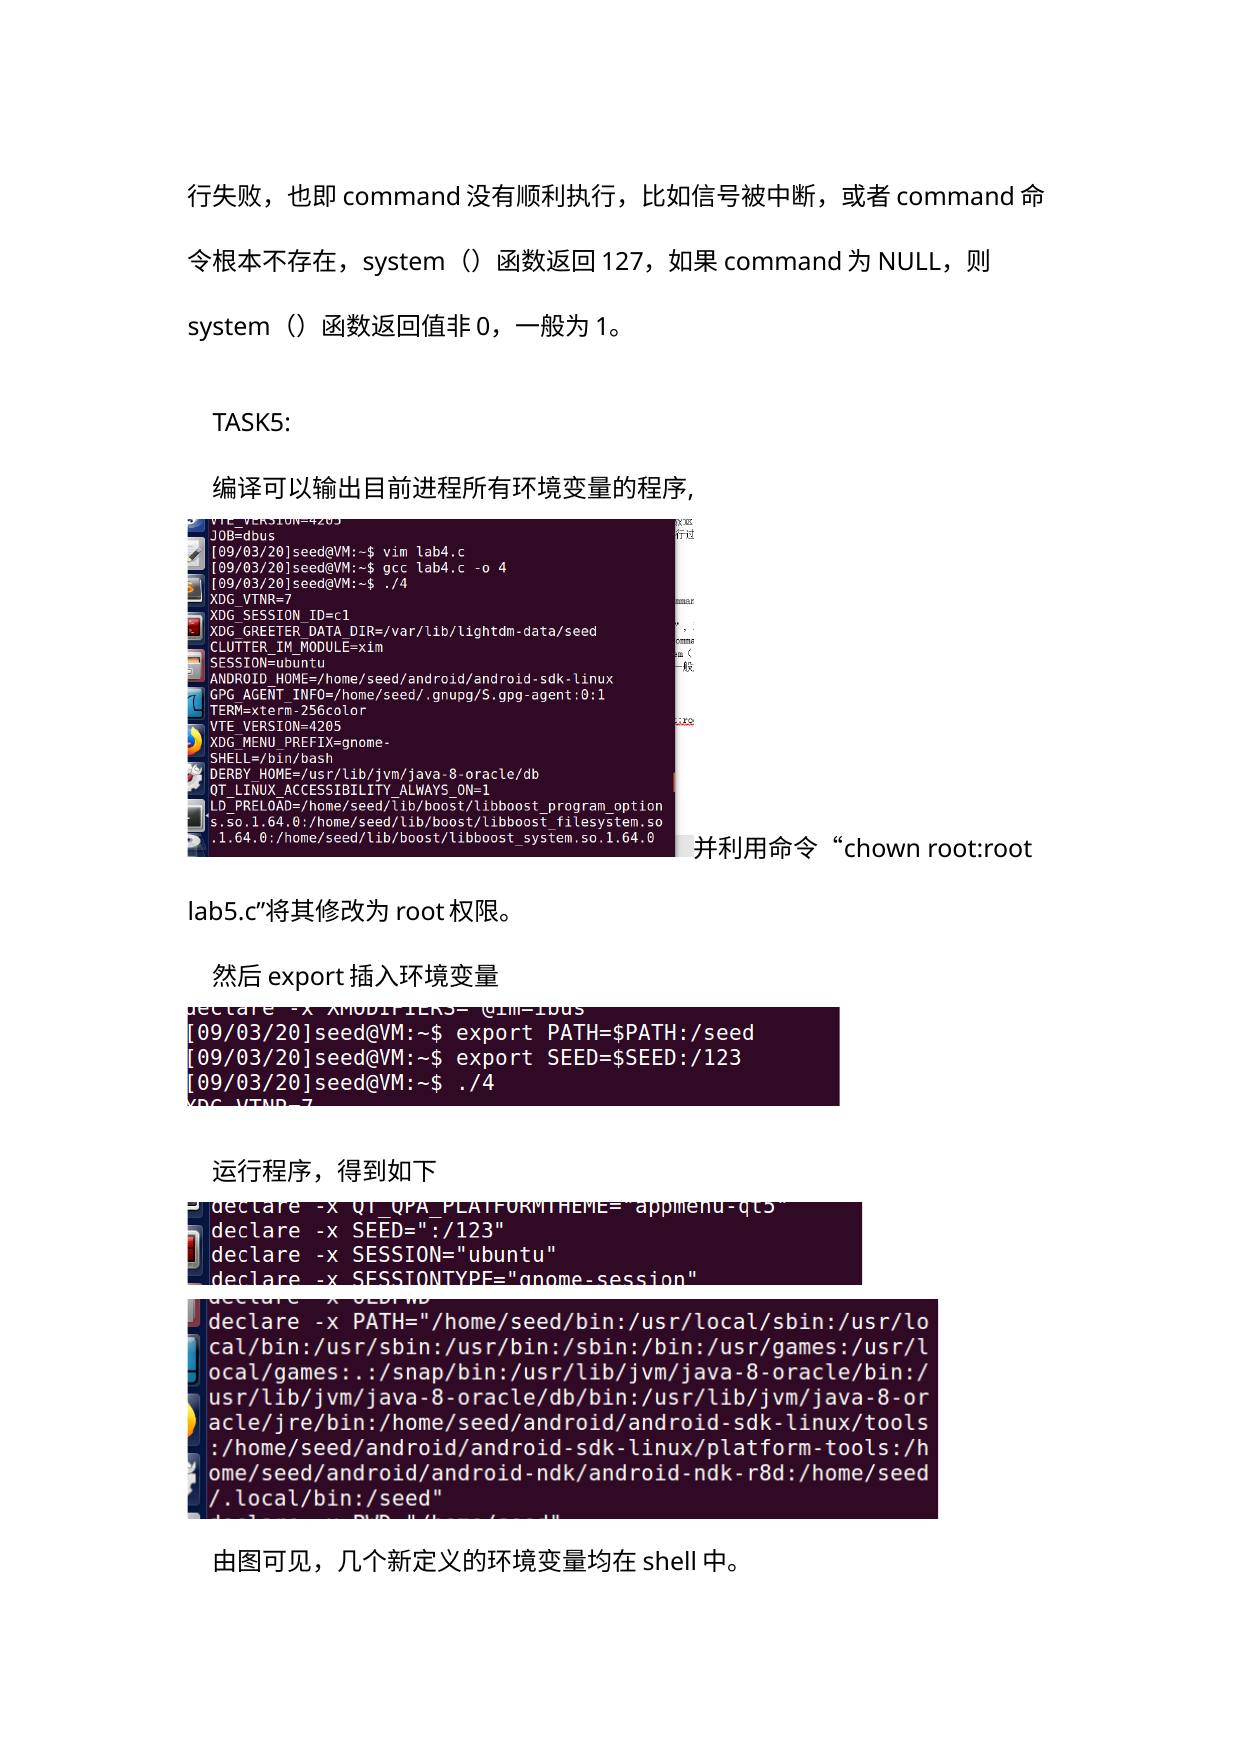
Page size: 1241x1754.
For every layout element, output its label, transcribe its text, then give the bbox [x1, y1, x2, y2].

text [187, 162, 1053, 357]
picture [187, 519, 694, 857]
text 由图可见，几个新定义的环境变量均在shell中。 [187, 1527, 1053, 1592]
picture [187, 1007, 840, 1106]
picture [187, 1202, 863, 1285]
text TASK5: [187, 389, 1053, 454]
picture [187, 1299, 939, 1519]
